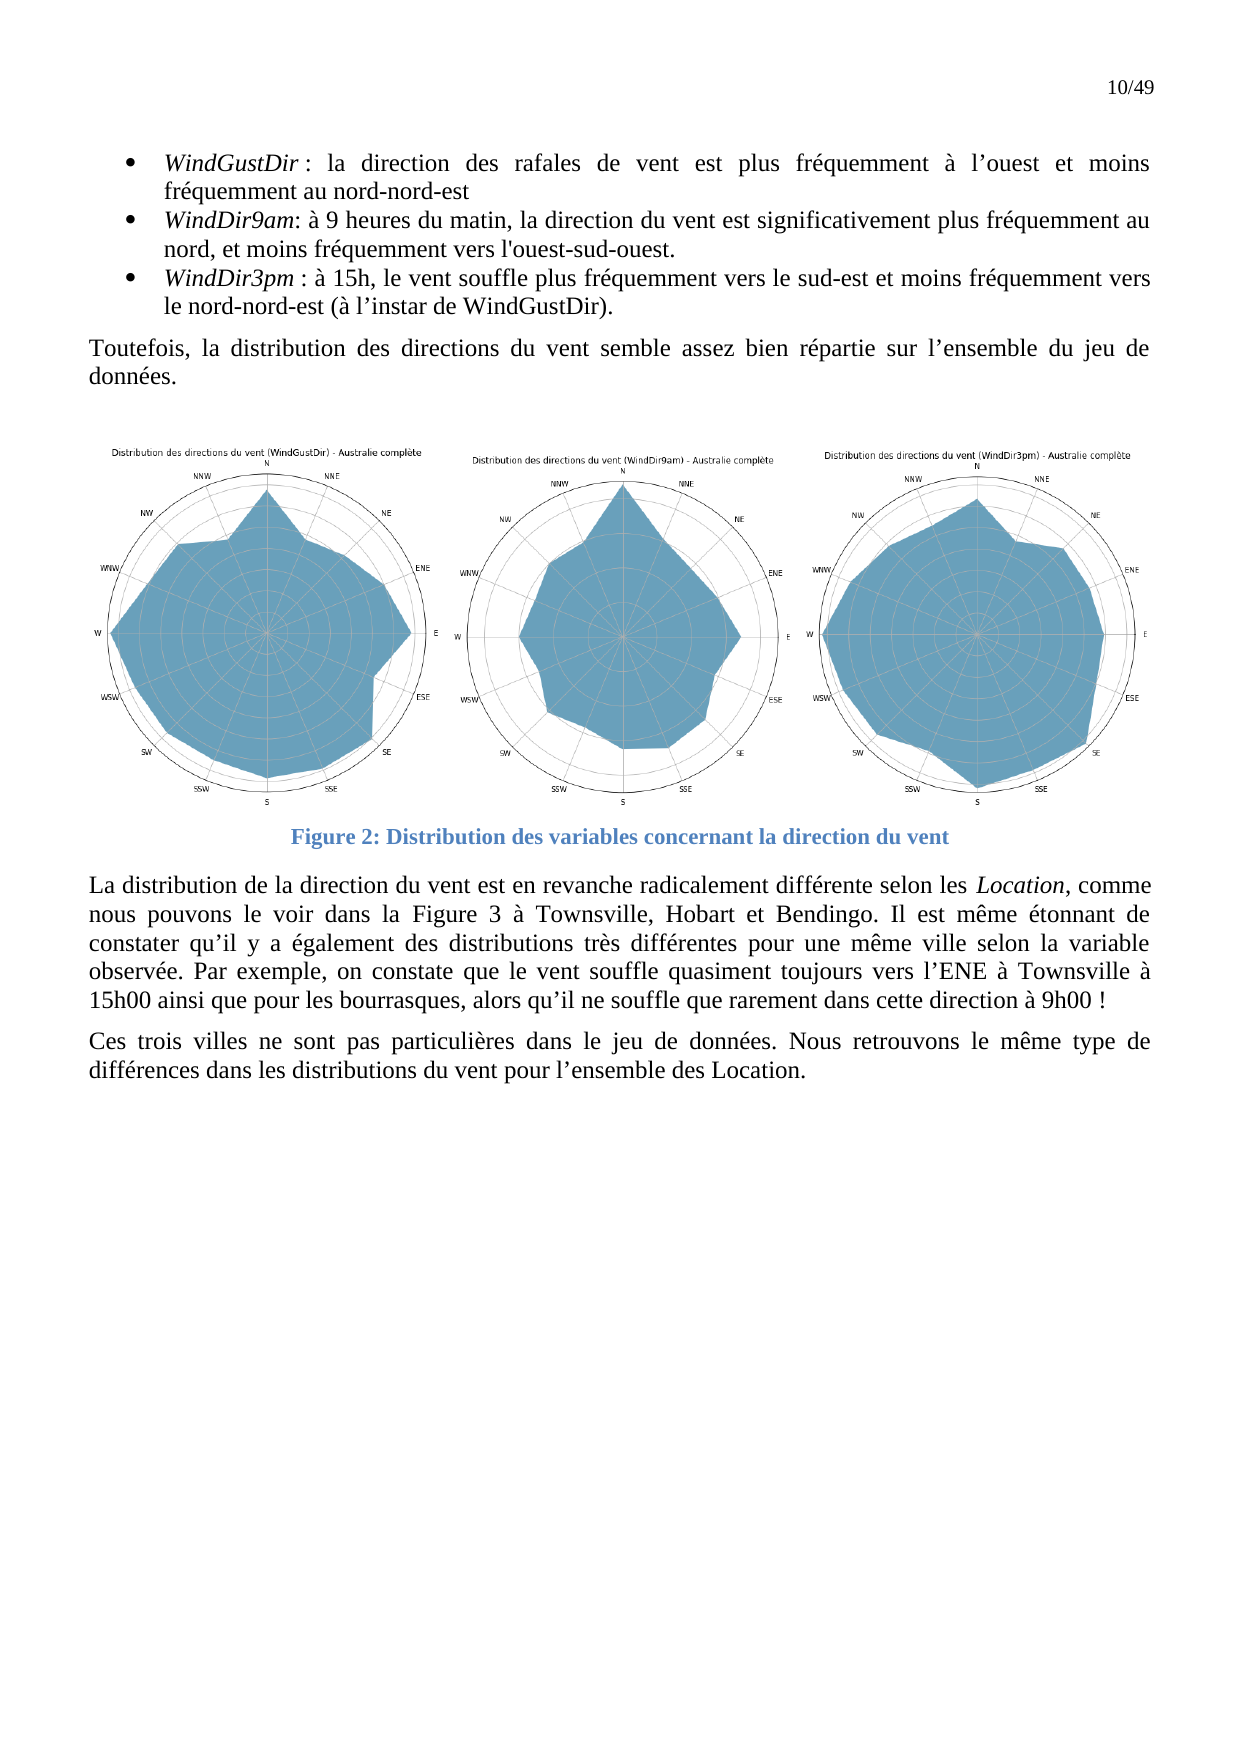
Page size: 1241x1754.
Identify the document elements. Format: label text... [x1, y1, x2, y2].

text La distribution de la direction du vent est en revanche radicalement différente selon les Location, comme nous pouvons le voir dans la Figure 3 à Townsville, Hobart et Bendingo. Il est même étonnant de constater qu’il y a également des distributions très différentes pour une même ville selon la variable observée. Par exemple, on constate que le vent souffle quasiment toujours vers l’ENE à Townsville à 15h00 ainsi que pour les bourrasques, alors qu’il ne souffle que rarement dans cette direction à 9h00 ! [89, 870, 1152, 1014]
picture [448, 451, 795, 811]
text Ces trois villes ne sont pas particulières dans le jeu de données. Nous retrouvons le même type de différences dans les distributions du vent pour l’ensemble des Location. [89, 1026, 1152, 1084]
picture [88, 443, 443, 811]
text Toutefois, la distribution des directions du vent semble assez bien répartie sur l’ensemble du jeu de données. [89, 333, 1152, 390]
picture [800, 446, 1152, 811]
text Figure 2: Distribution des variables concernant la direction du vent [89, 823, 1152, 849]
list WindDir3pm : à 15h, le vent souffle plus fréquemment vers le sud-est et moins fréquemment vers le nord-nord-est (à l’instar de WindGustDir). [126, 263, 1152, 320]
list WindGustDir : la direction des rafales de vent est plus fréquemment à l’ouest et moins fréquemment au nord-nord-est [126, 148, 1152, 205]
list WindDir9am: à 9 heures du matin, la direction du vent est significativement plus fréquemment au nord, et moins fréquemment vers l'ouest-sud-ouest. [126, 205, 1152, 263]
